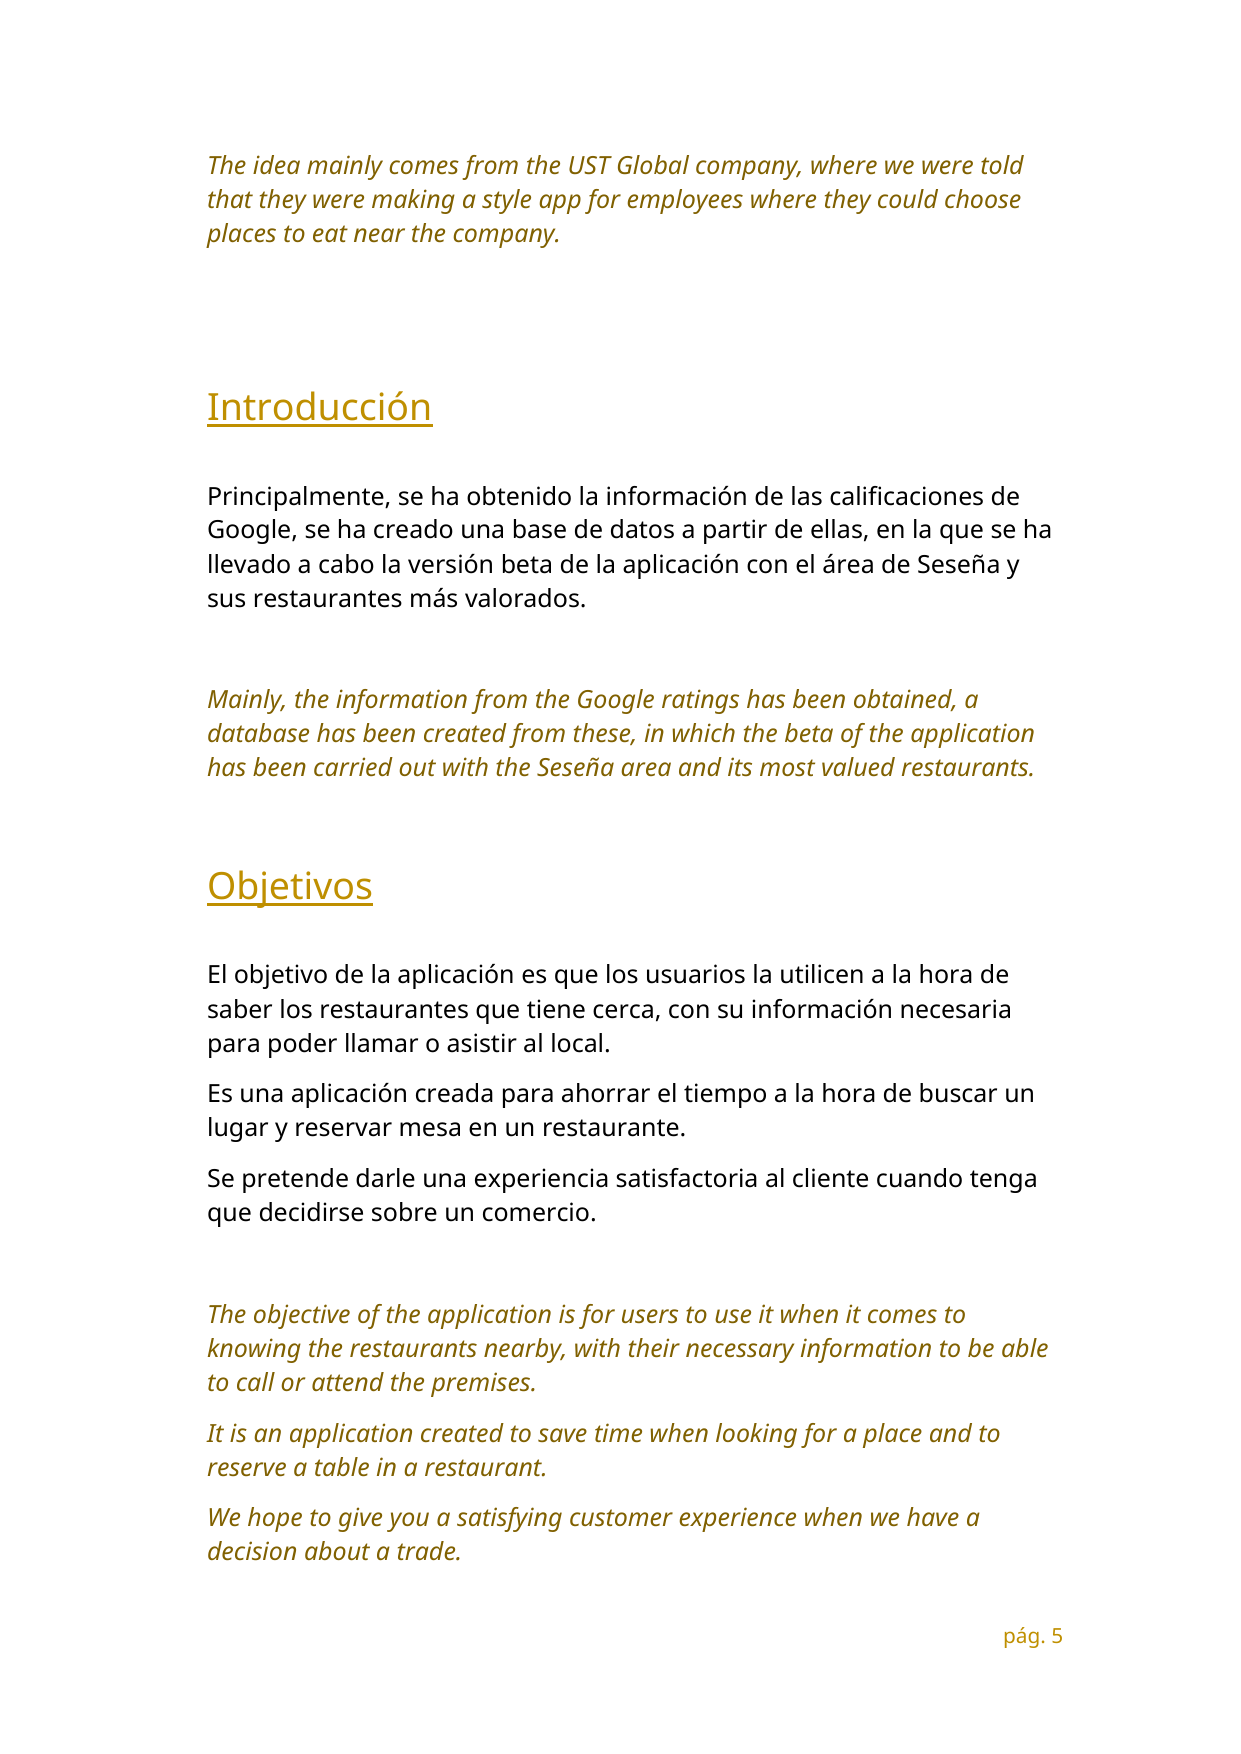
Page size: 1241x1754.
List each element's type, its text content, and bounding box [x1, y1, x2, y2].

text Principalmente, se ha obtenido la información de las calificaciones de Google, se ha creado una base de datos a partir de ellas, en la que se ha llevado a cabo la versión beta de la aplicación con el área de Seseña y sus restaurantes más valorados. [207, 478, 1063, 614]
subtitle Objetivos [207, 860, 1063, 911]
text The objective of the application is for users to use it when it comes to knowing the restaurants nearby, with their necessary information to be able to call or attend the premises. [207, 1296, 1063, 1398]
text Mainly, the information from the Google ratings has been obtained, a database has been created from these, in which the beta of the application has been carried out with the Seseña area and its most valued restaurants. [207, 682, 1063, 784]
text It is an application created to save time when looking for a place and to reserve a table in a restaurant. [207, 1415, 1063, 1483]
text Se pretende darle una experiencia satisfactoria al cliente cuando tenga que decidirse sobre un comercio. [207, 1161, 1063, 1229]
text El objetivo de la aplicación es que los usuarios la utilicen a la hora de saber los restaurantes que tiene cerca, con su información necesaria para poder llamar o asistir al local. [207, 957, 1063, 1059]
text Es una aplicación creada para ahorrar el tiempo a la hora de buscar un lugar y reservar mesa en un restaurante. [207, 1076, 1063, 1144]
text The idea mainly comes from the UST Global company, where we were told that they were making a style app for employees where they could choose places to eat near the company. [207, 148, 1063, 250]
text We hope to give you a satisfying customer experience when we have a decision about a trade. [207, 1500, 1063, 1568]
subtitle Introducción [207, 381, 1063, 432]
